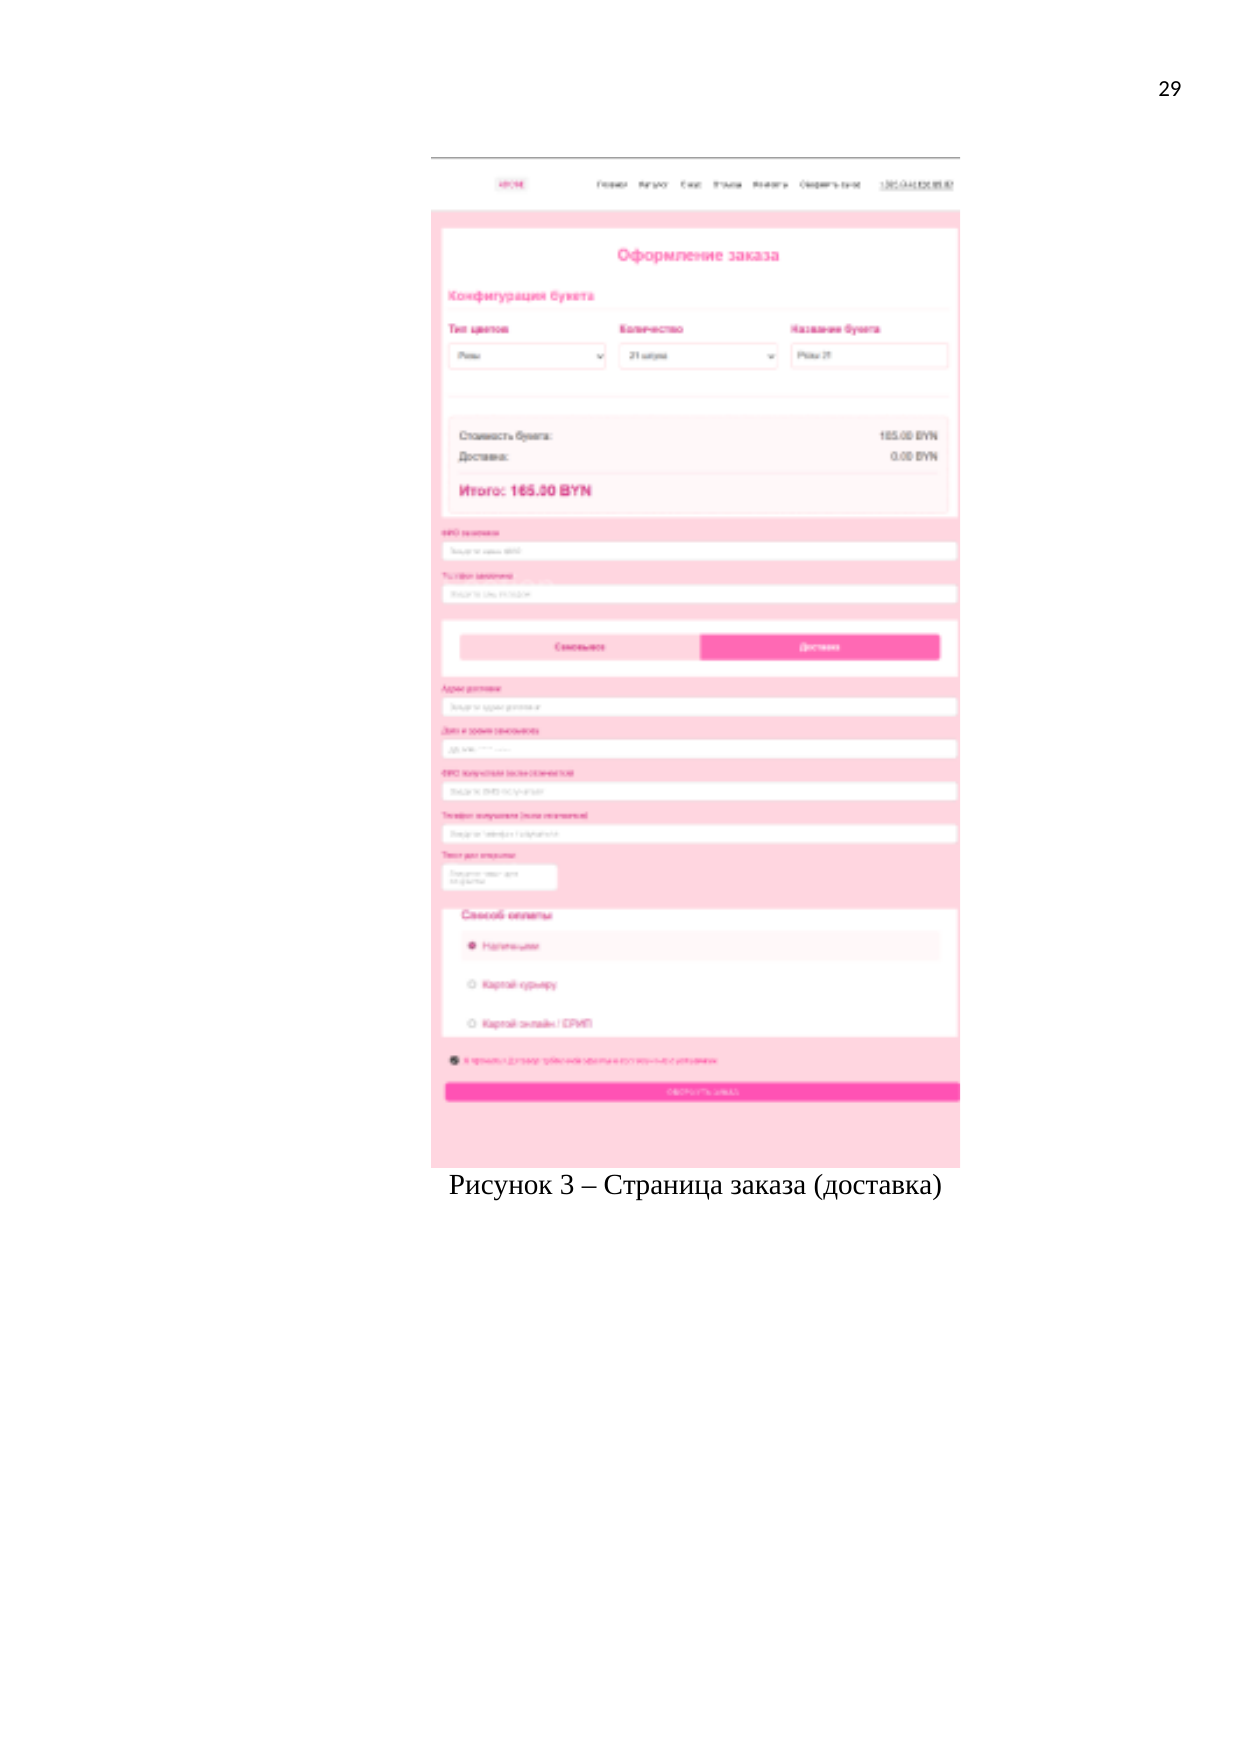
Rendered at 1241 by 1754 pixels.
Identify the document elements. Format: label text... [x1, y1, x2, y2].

text Рисунок 3 – Страница заказа (доставка) [136, 1167, 1181, 1201]
picture [431, 157, 961, 1168]
